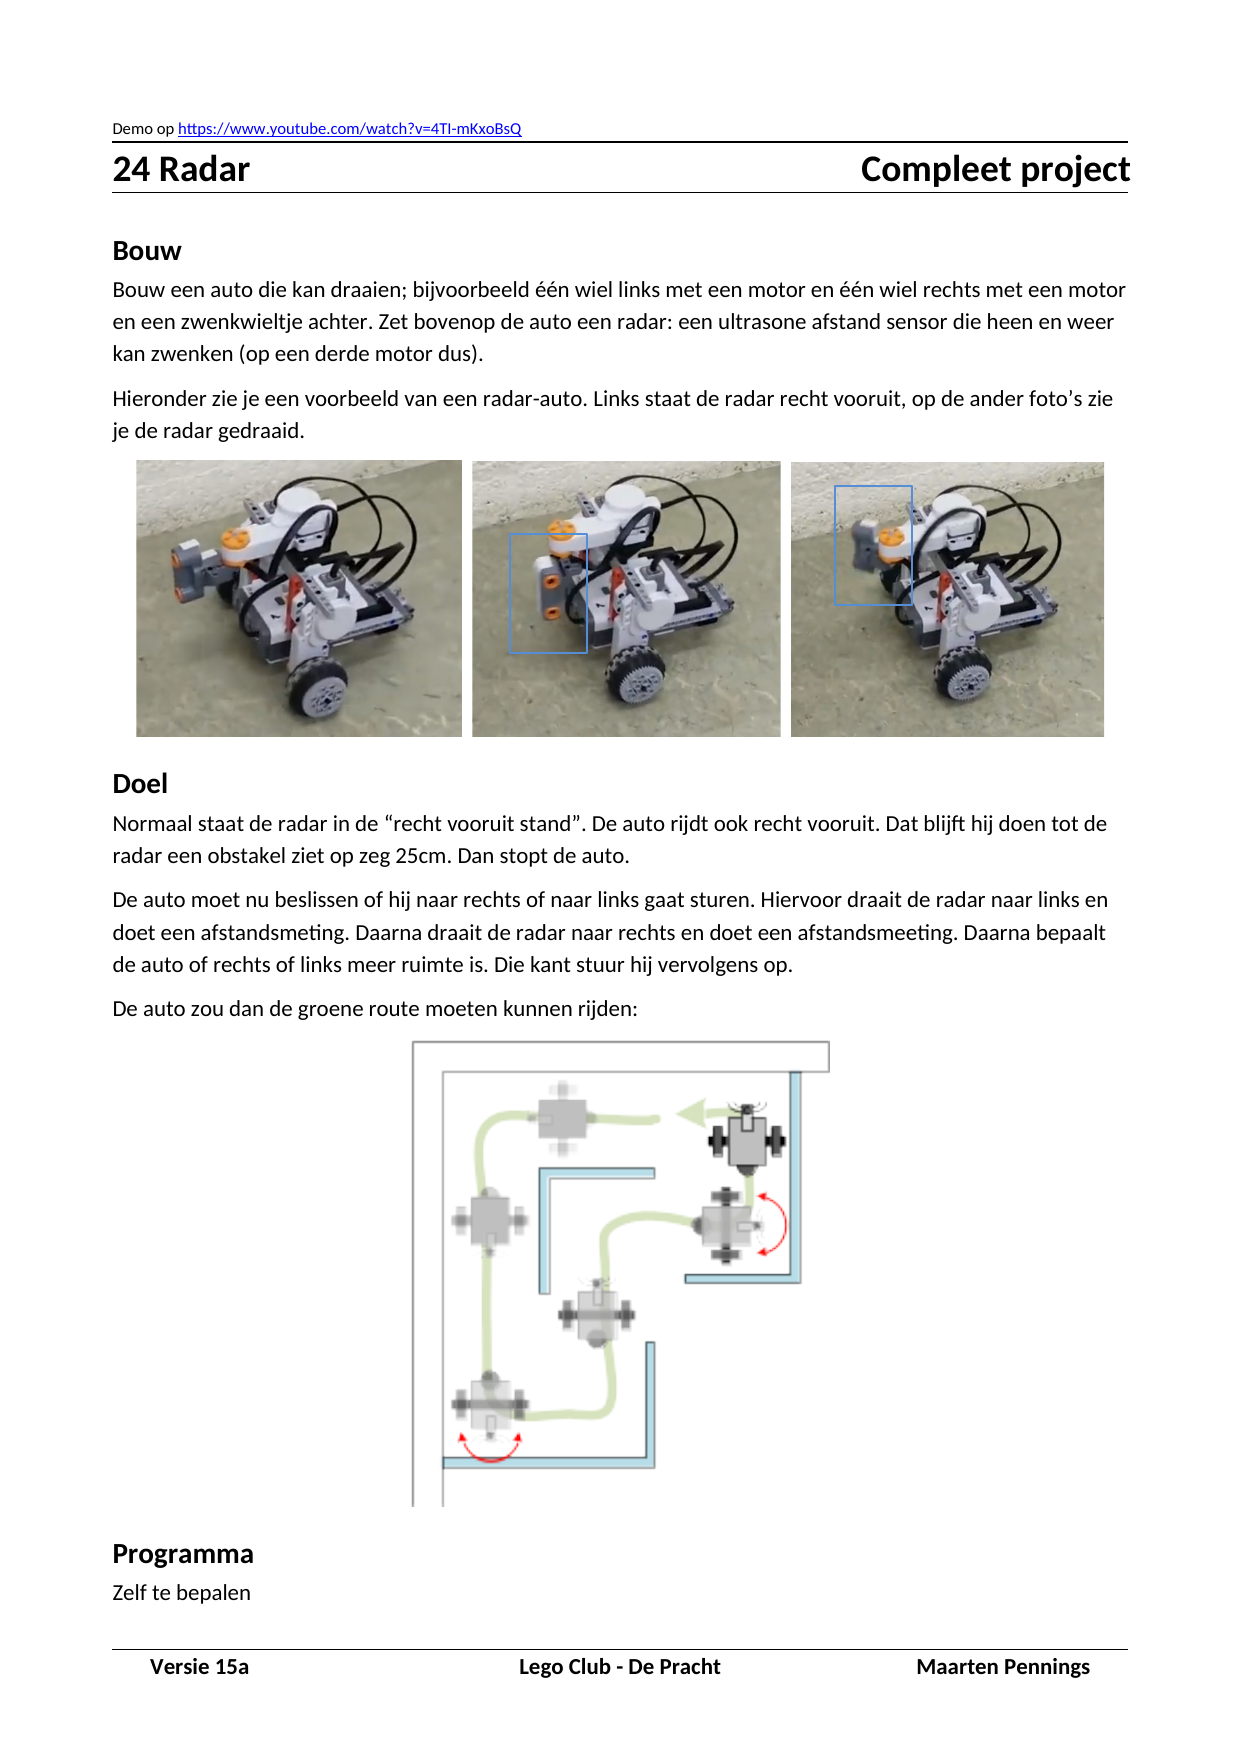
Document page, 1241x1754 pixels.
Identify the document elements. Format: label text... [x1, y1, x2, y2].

picture [136, 460, 462, 737]
text Doel [112, 766, 1128, 801]
text Bouw [112, 232, 1128, 267]
text Demo op https://www.youtube.com/watch?v=4TI-mKxoBsQ [112, 118, 1128, 138]
text Hieronder zie je een voorbeeld van een radar-auto. Links staat de radar recht vooruit, op de ander foto’s zie je de radar gedraaid. [112, 384, 1128, 444]
picture [472, 461, 781, 737]
text De auto zou dan de groene route moeten kunnen rijden: [112, 994, 1128, 1023]
text 24 Radar Compleet project [112, 143, 1128, 192]
text Bouw een auto die kan draaien; bijvoorbeeld één wiel links met een motor en één wiel rechts met een motor en een zwenkwieltje achter. Zet bovenop de auto een radar: een ultrasone afstand sensor die heen en weer kan zwenken (op een derde motor dus). [112, 275, 1128, 367]
picture [791, 462, 1105, 737]
text Zelf te bepalen [112, 1578, 1128, 1606]
text Programma [112, 1535, 1128, 1571]
text Normaal staat de radar in de “recht vooruit stand”. De auto rijdt ook recht vooruit. Dat blijft hij doen tot de radar een obstakel ziet op zeg 25cm. Dan stopt de auto. [112, 809, 1128, 869]
text De auto moet nu beslissen of hij naar rechts of naar links gaat sturen. Hiervoor draait de radar naar links en doet een afstandsmeting. Daarna draait de radar naar rechts en doet een afstandsmeeting. Daarna bepaalt de auto of rechts of links meer ruimte is. Die kant stuur hij vervolgens op. [112, 886, 1128, 978]
